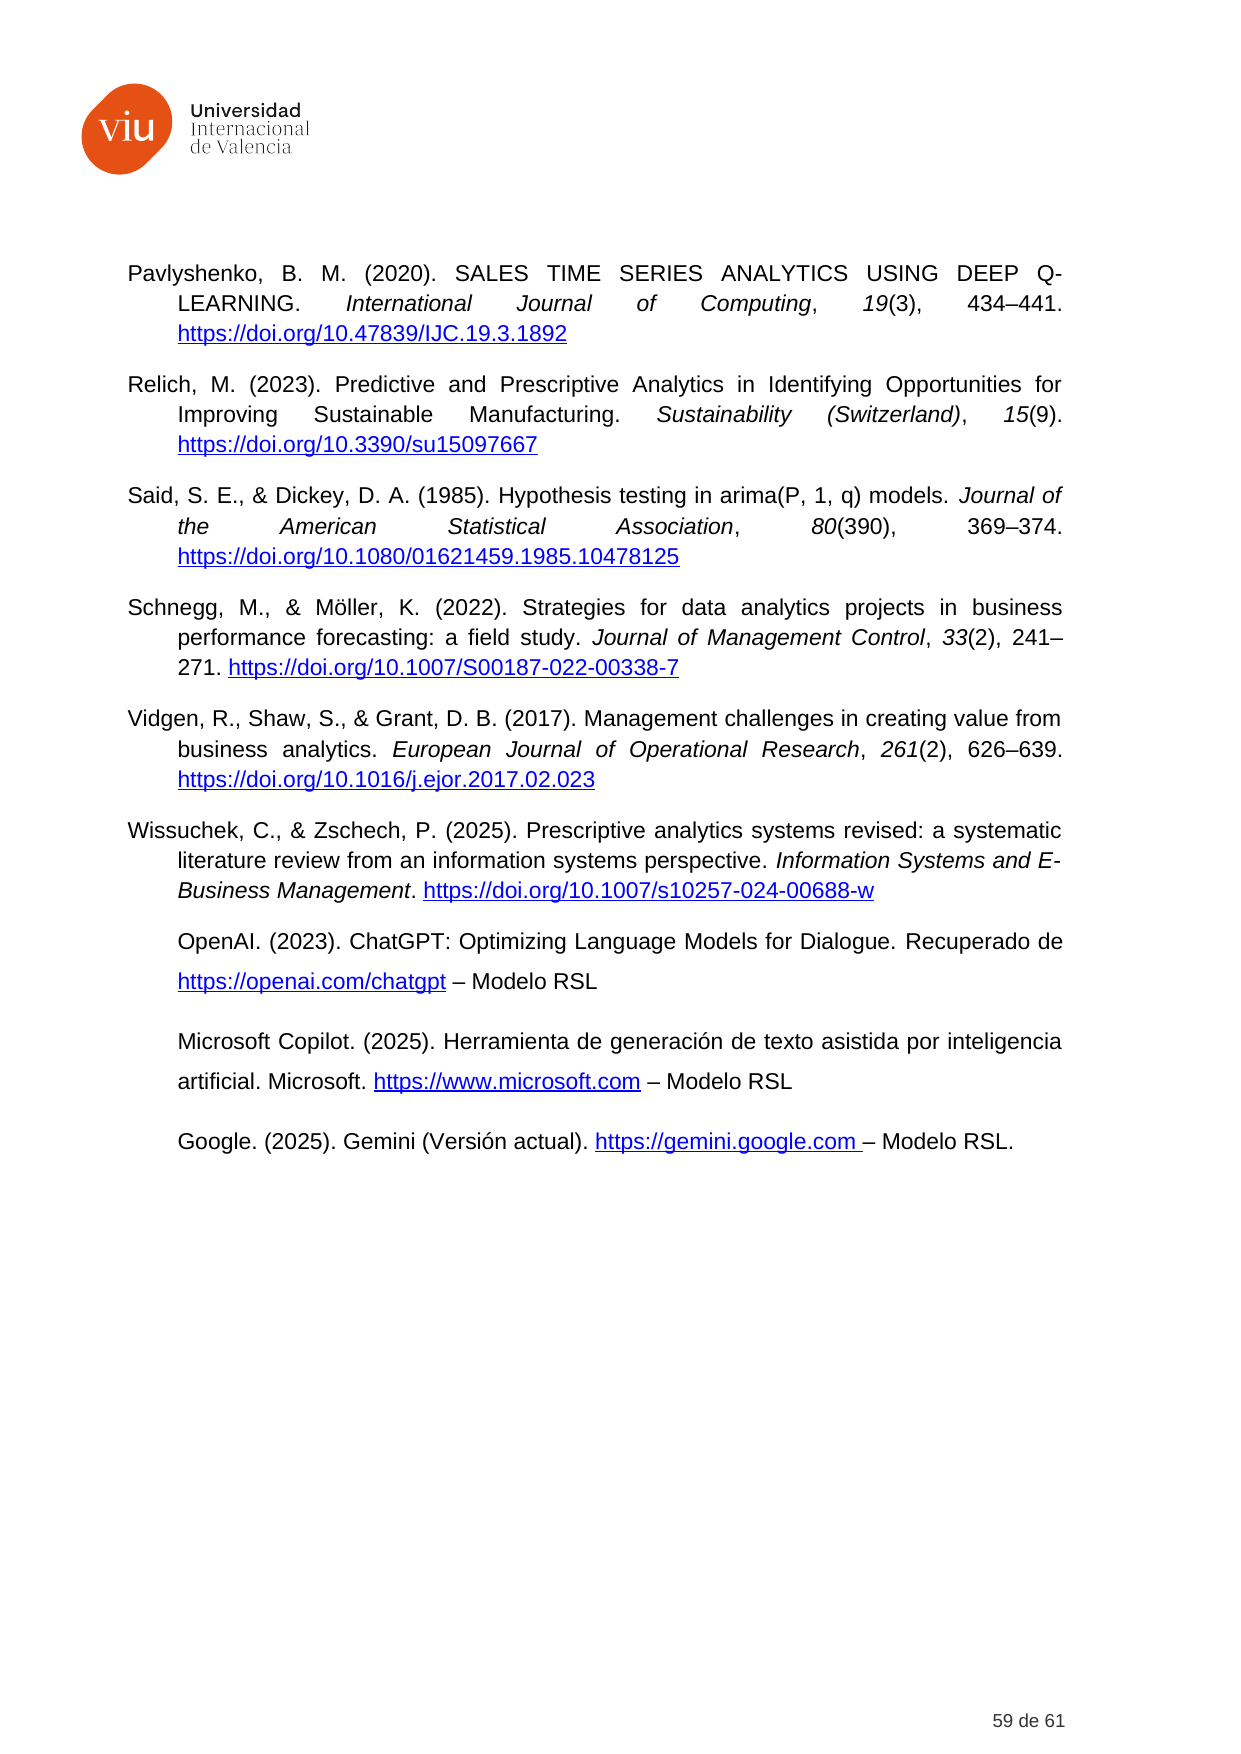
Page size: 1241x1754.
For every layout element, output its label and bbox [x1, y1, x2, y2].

picture [60, 62, 330, 197]
